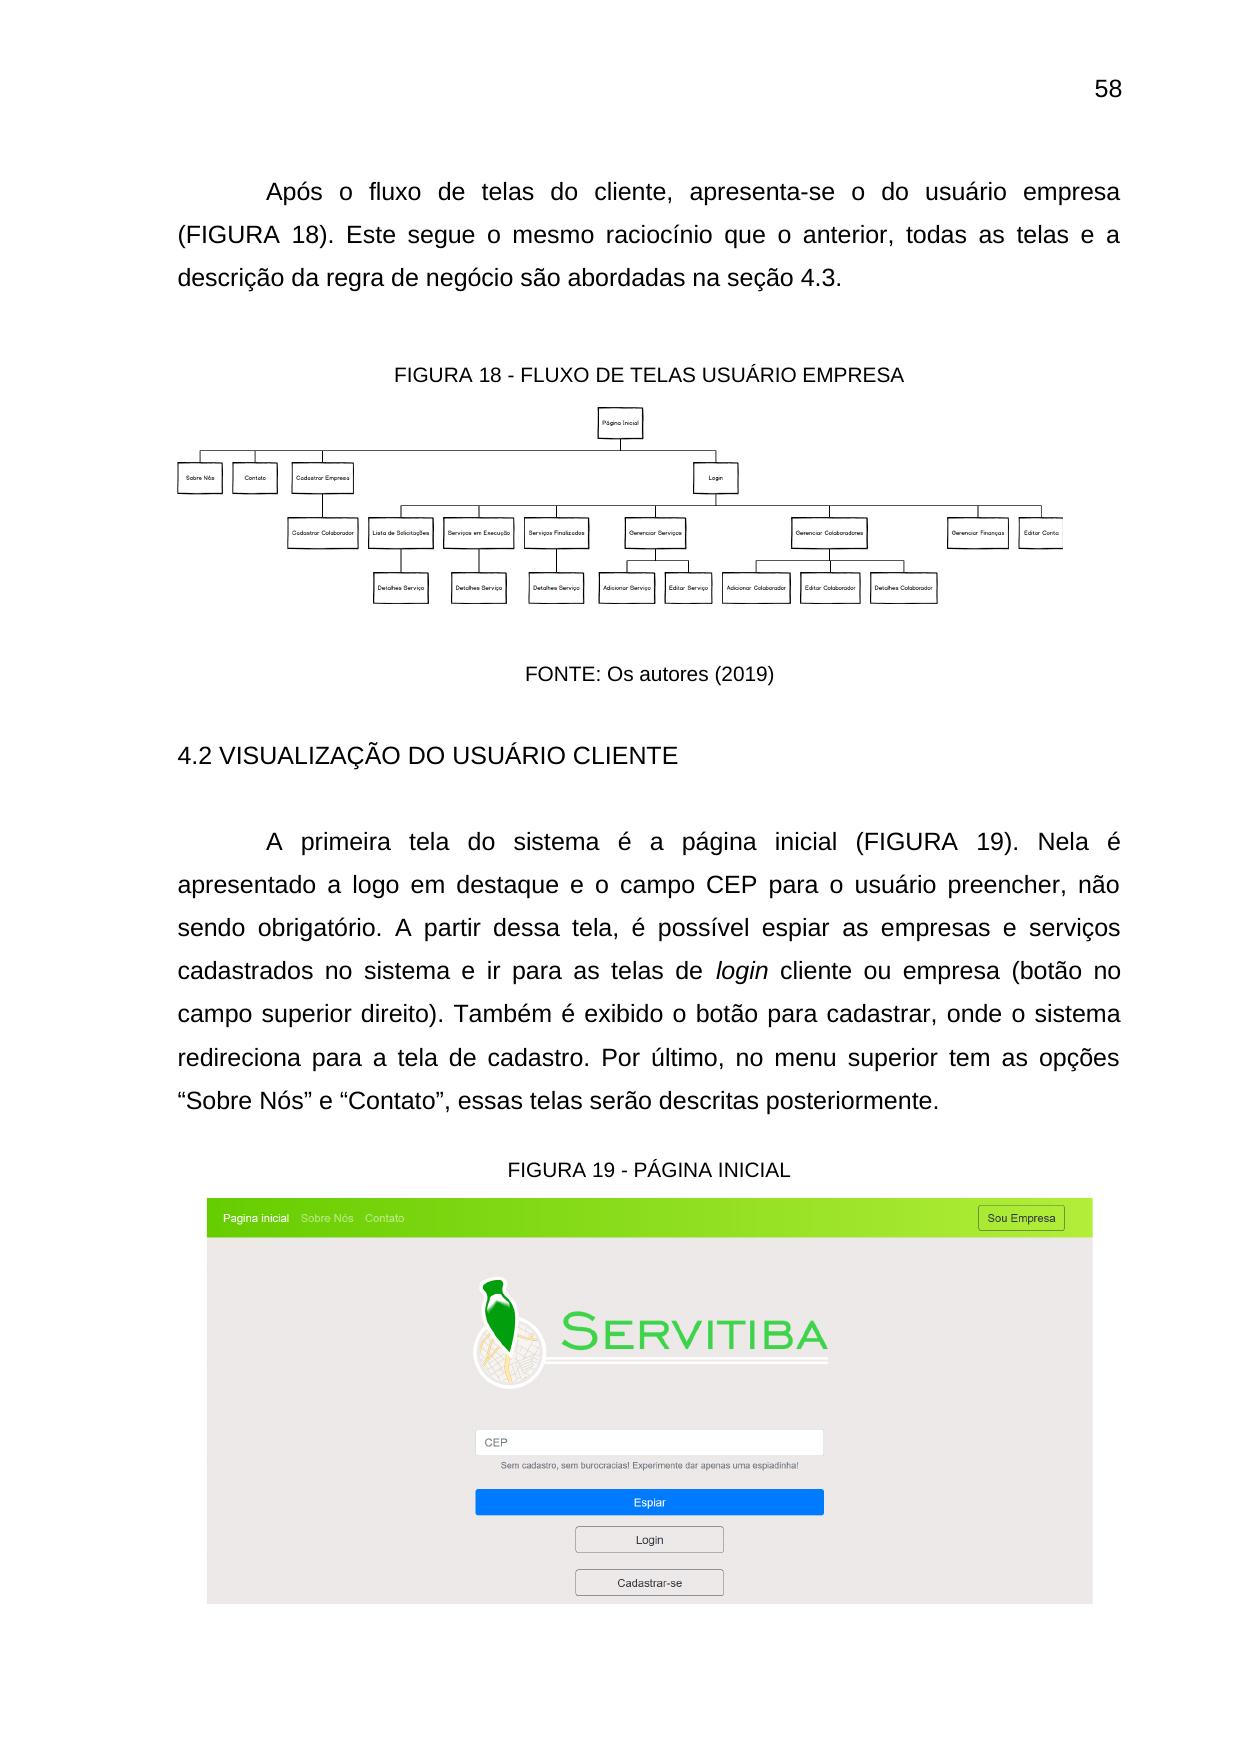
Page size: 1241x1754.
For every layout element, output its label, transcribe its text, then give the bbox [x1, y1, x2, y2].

picture [177, 407, 1063, 604]
text Após o fluxo de telas do cliente, apresenta-se o do usuário empresa (FIGURA 18). Este segue o mesmo raciocínio que o anterior, todas as telas e a descrição da regra de negócio são abordadas na seção 4.3. [177, 177, 1122, 292]
text FONTE: Os autores (2019) [177, 662, 1122, 686]
picture [206, 1198, 1093, 1604]
text A primeira tela do sistema é a página inicial (FIGURA 19). Nela é apresentado a logo em destaque e o campo CEP para o usuário preencher, não sendo obrigatório. A partir dessa tela, é possível espiar as empresas e serviços cadastrados no sistema e ir para as telas de login cliente ou empresa (botão no campo superior direito). Também é exibido o botão para cadastrar, onde o sistema redireciona para a tela de cadastro. Por último, no menu superior tem as opções “Sobre Nós” e “Contato”, essas telas serão descritas posteriormente. [177, 827, 1122, 1114]
subtitle VISUALIZAÇÃO DO USUÁRIO CLIENTE [177, 741, 1122, 769]
